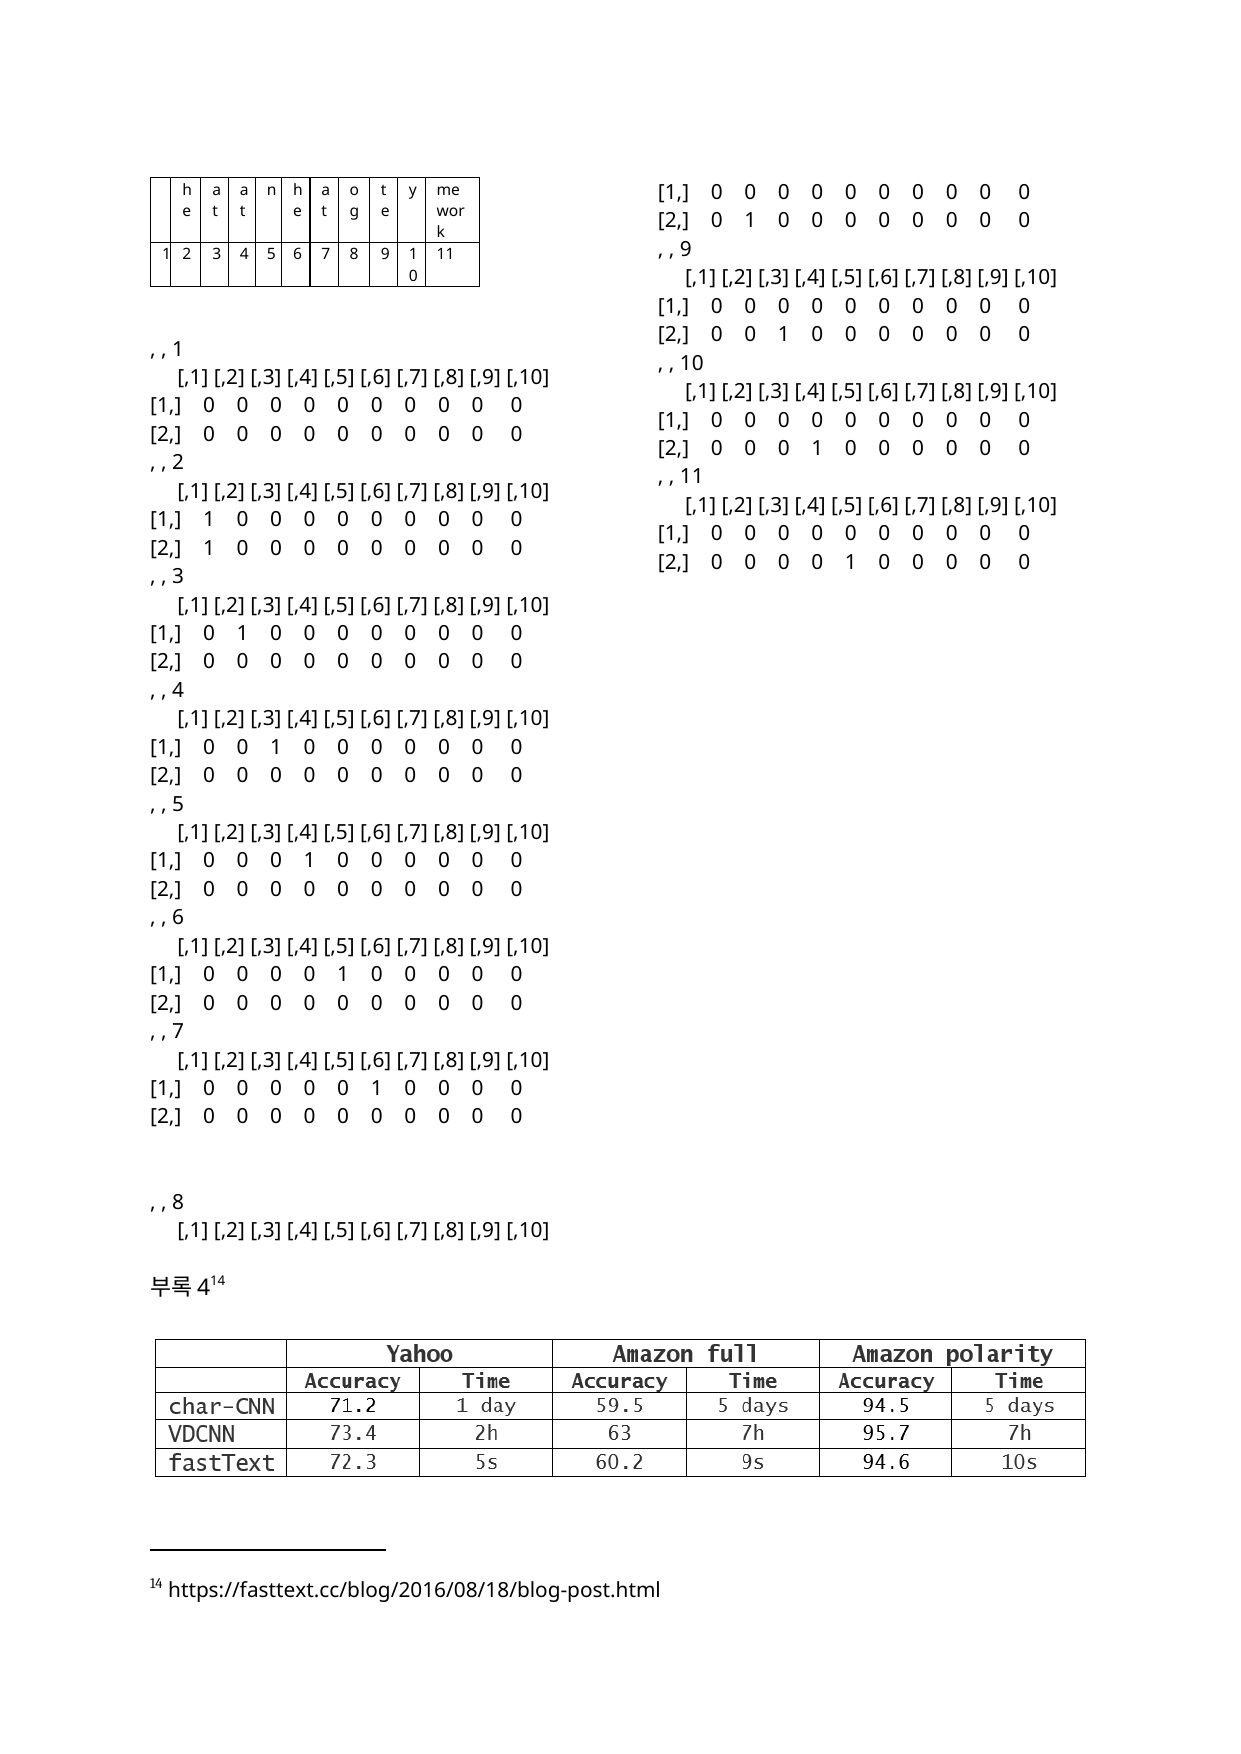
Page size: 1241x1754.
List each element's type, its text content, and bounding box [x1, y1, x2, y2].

text [2,] 0 0 0 0 0 0 0 0 0 0 [150, 988, 583, 1016]
text [,1] [,2] [,3] [,4] [,5] [,6] [,7] [,8] [,9] [,10] [150, 590, 583, 618]
text , , 8 [150, 1187, 583, 1215]
text 부록4 [150, 1269, 1090, 1302]
text [1,] 0 0 0 0 0 0 0 0 0 0 [658, 291, 1090, 319]
text [,1] [,2] [,3] [,4] [,5] [,6] [,7] [,8] [,9] [,10] [658, 262, 1090, 291]
text [1,] 0 0 0 0 1 0 0 0 0 0 [150, 959, 583, 988]
table_cell 2 [171, 243, 200, 286]
table_header [151, 178, 170, 242]
table_header dog [339, 178, 369, 242]
text [,1] [,2] [,3] [,4] [,5] [,6] [,7] [,8] [,9] [,10] [150, 817, 583, 846]
text , , 4 [150, 675, 583, 703]
text [,1] [,2] [,3] [,4] [,5] [,6] [,7] [,8] [,9] [,10] [150, 1215, 583, 1244]
text [,1] [,2] [,3] [,4] [,5] [,6] [,7] [,8] [,9] [,10] [658, 490, 1090, 518]
text [2,] 0 0 0 1 0 0 0 0 0 0 [658, 433, 1090, 462]
text [1,] 1 0 0 0 0 0 0 0 0 0 [150, 504, 583, 533]
table_header cat [201, 178, 228, 242]
text , , 1 [150, 334, 583, 362]
text [1,] 0 0 0 0 0 0 0 0 0 0 [658, 177, 1090, 206]
text , , 9 [658, 234, 1090, 262]
text [2,] 0 0 0 0 0 0 0 0 0 0 [150, 760, 583, 789]
text [,1] [,2] [,3] [,4] [,5] [,6] [,7] [,8] [,9] [,10] [150, 476, 583, 504]
text [,1] [,2] [,3] [,4] [,5] [,6] [,7] [,8] [,9] [,10] [658, 376, 1090, 405]
text [,1] [,2] [,3] [,4] [,5] [,6] [,7] [,8] [,9] [,10] [150, 931, 583, 959]
table_cell 1 [151, 243, 170, 286]
text , , 11 [658, 462, 1090, 490]
text [1,] 0 0 0 0 0 0 0 0 0 0 [658, 518, 1090, 547]
text [2,] 0 0 0 0 0 0 0 0 0 0 [150, 1102, 583, 1130]
table_cell 9 [370, 243, 397, 286]
table_header sat [229, 178, 255, 242]
table_header the [282, 178, 309, 242]
table_header The [171, 178, 200, 242]
text [2,] 0 0 0 0 0 0 0 0 0 0 [150, 874, 583, 902]
table_header ma t [311, 178, 338, 242]
text [2,] 0 0 0 0 1 0 0 0 0 0 [658, 547, 1090, 575]
text , , 7 [150, 1016, 583, 1045]
text , , 6 [150, 902, 583, 931]
table_cell 5 [256, 243, 281, 286]
text [,1] [,2] [,3] [,4] [,5] [,6] [,7] [,8] [,9] [,10] [150, 1045, 583, 1073]
text [2,] 0 0 0 0 0 0 0 0 0 0 [150, 647, 583, 675]
text , , 5 [150, 789, 583, 817]
text [2,] 1 0 0 0 0 0 0 0 0 0 [150, 533, 583, 561]
text [2,] 0 0 0 0 0 0 0 0 0 0 [150, 419, 583, 447]
picture [150, 1333, 1090, 1481]
table_cell 8 [339, 243, 369, 286]
text [1,] 0 0 0 1 0 0 0 0 0 0 [150, 846, 583, 874]
table_cell 6 [282, 243, 309, 286]
table_cell 3 [201, 243, 228, 286]
text [,1] [,2] [,3] [,4] [,5] [,6] [,7] [,8] [,9] [,10] [150, 703, 583, 732]
table_header on [256, 178, 281, 242]
text [2,] 0 1 0 0 0 0 0 0 0 0 [658, 206, 1090, 234]
text [1,] 0 1 0 0 0 0 0 0 0 0 [150, 618, 583, 647]
table_cell 10 [398, 243, 425, 286]
table_header my [398, 178, 425, 242]
table_cell 7 [311, 243, 338, 286]
text , , 3 [150, 561, 583, 590]
text [1,] 0 0 0 0 0 0 0 0 0 0 [658, 405, 1090, 433]
text , , 2 [150, 447, 583, 476]
table_header homework [426, 178, 479, 242]
text [1,] 0 0 0 0 0 0 0 0 0 0 [150, 391, 583, 419]
table_header ate [370, 178, 397, 242]
text [1,] 0 0 0 0 0 1 0 0 0 0 [150, 1073, 583, 1102]
table_cell 4 [229, 243, 255, 286]
text , , 10 [658, 348, 1090, 376]
text [,1] [,2] [,3] [,4] [,5] [,6] [,7] [,8] [,9] [,10] [150, 362, 583, 391]
text [2,] 0 0 1 0 0 0 0 0 0 0 [658, 319, 1090, 348]
table_cell 11 [426, 243, 479, 286]
text [1,] 0 0 1 0 0 0 0 0 0 0 [150, 732, 583, 760]
